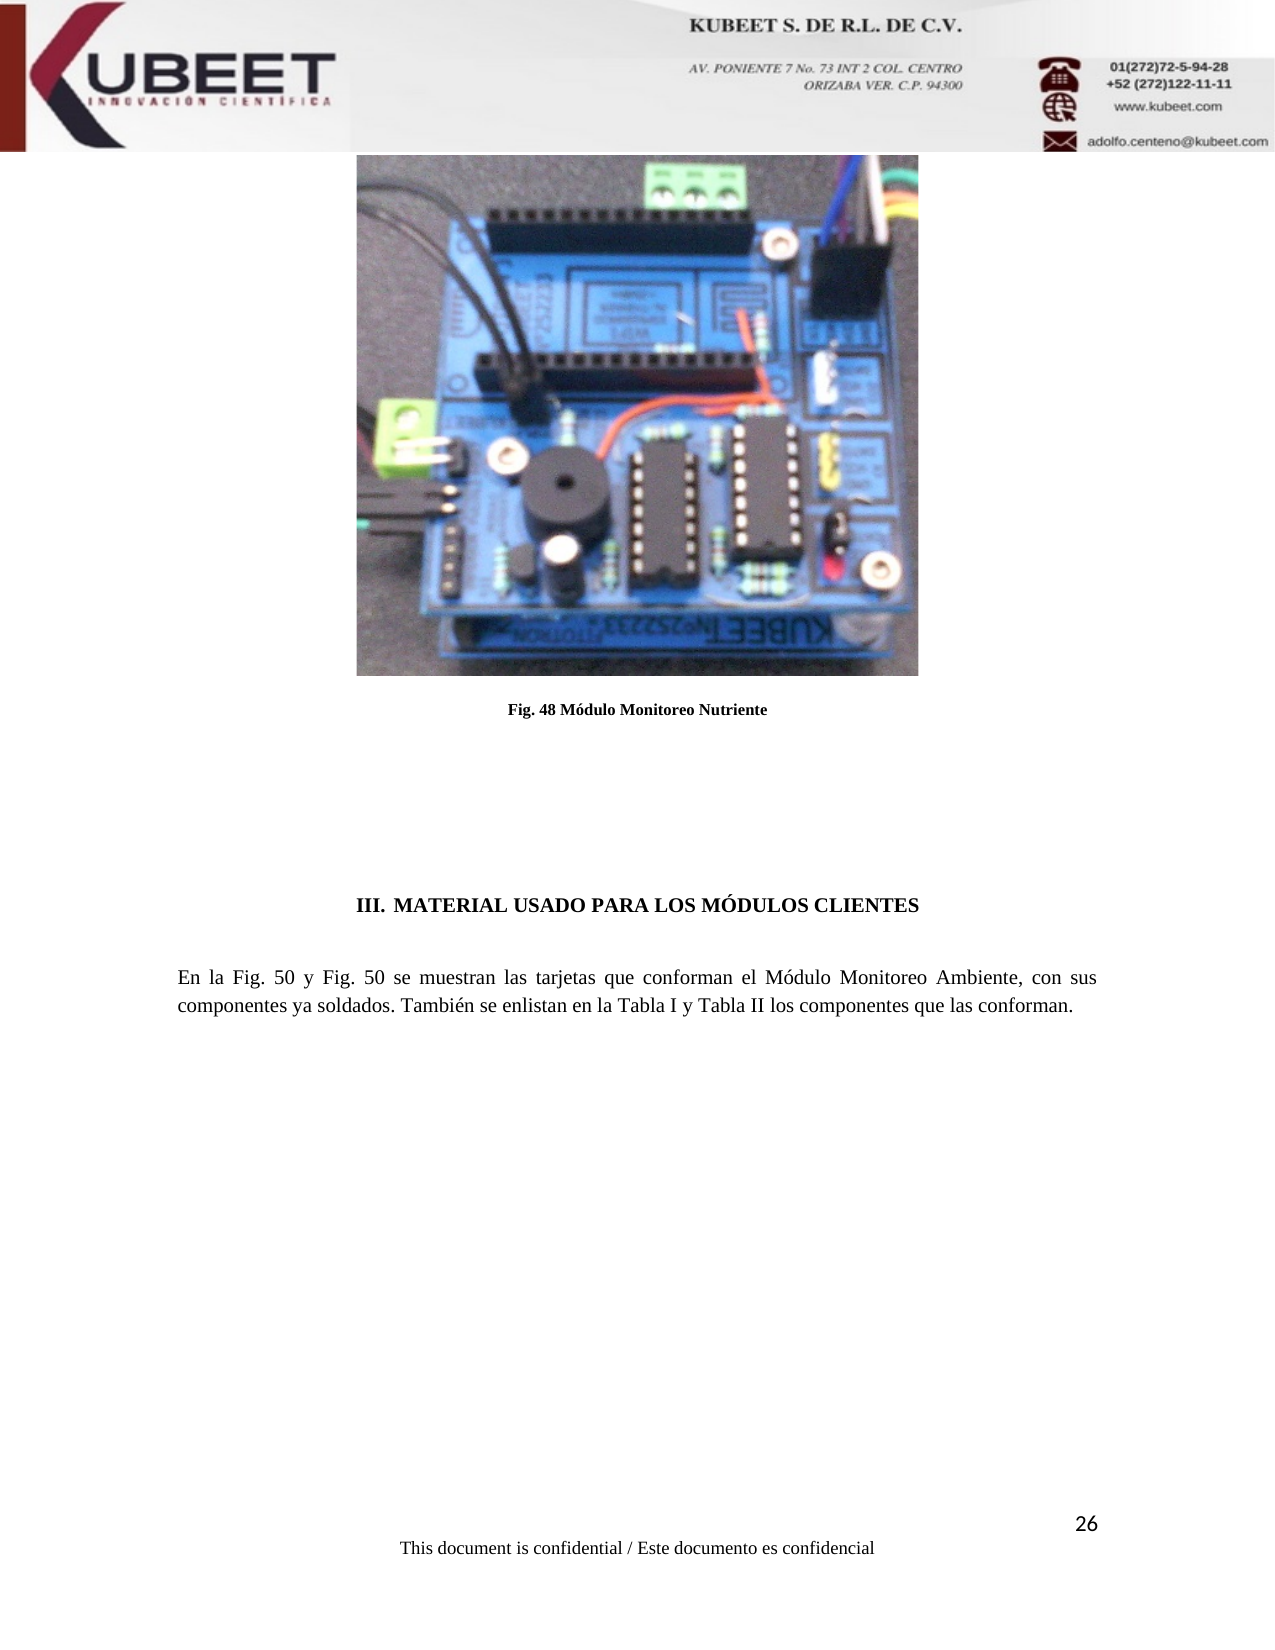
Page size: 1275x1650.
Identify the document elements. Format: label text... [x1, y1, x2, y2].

subtitle MATERIAL USADO PARA LOS MÓDULOS CLIENTES [177, 892, 1098, 917]
text En la Fig. 49 y Fig. 50 se muestran las tarjetas que conforman el Módulo Monitoreo Ambiente, con sus componentes ya soldados. También se enlistan en la Tabla I y Tabla II los componentes que las conforman. [177, 965, 1098, 1017]
picture [0, 0, 1275, 152]
picture [356, 155, 919, 676]
